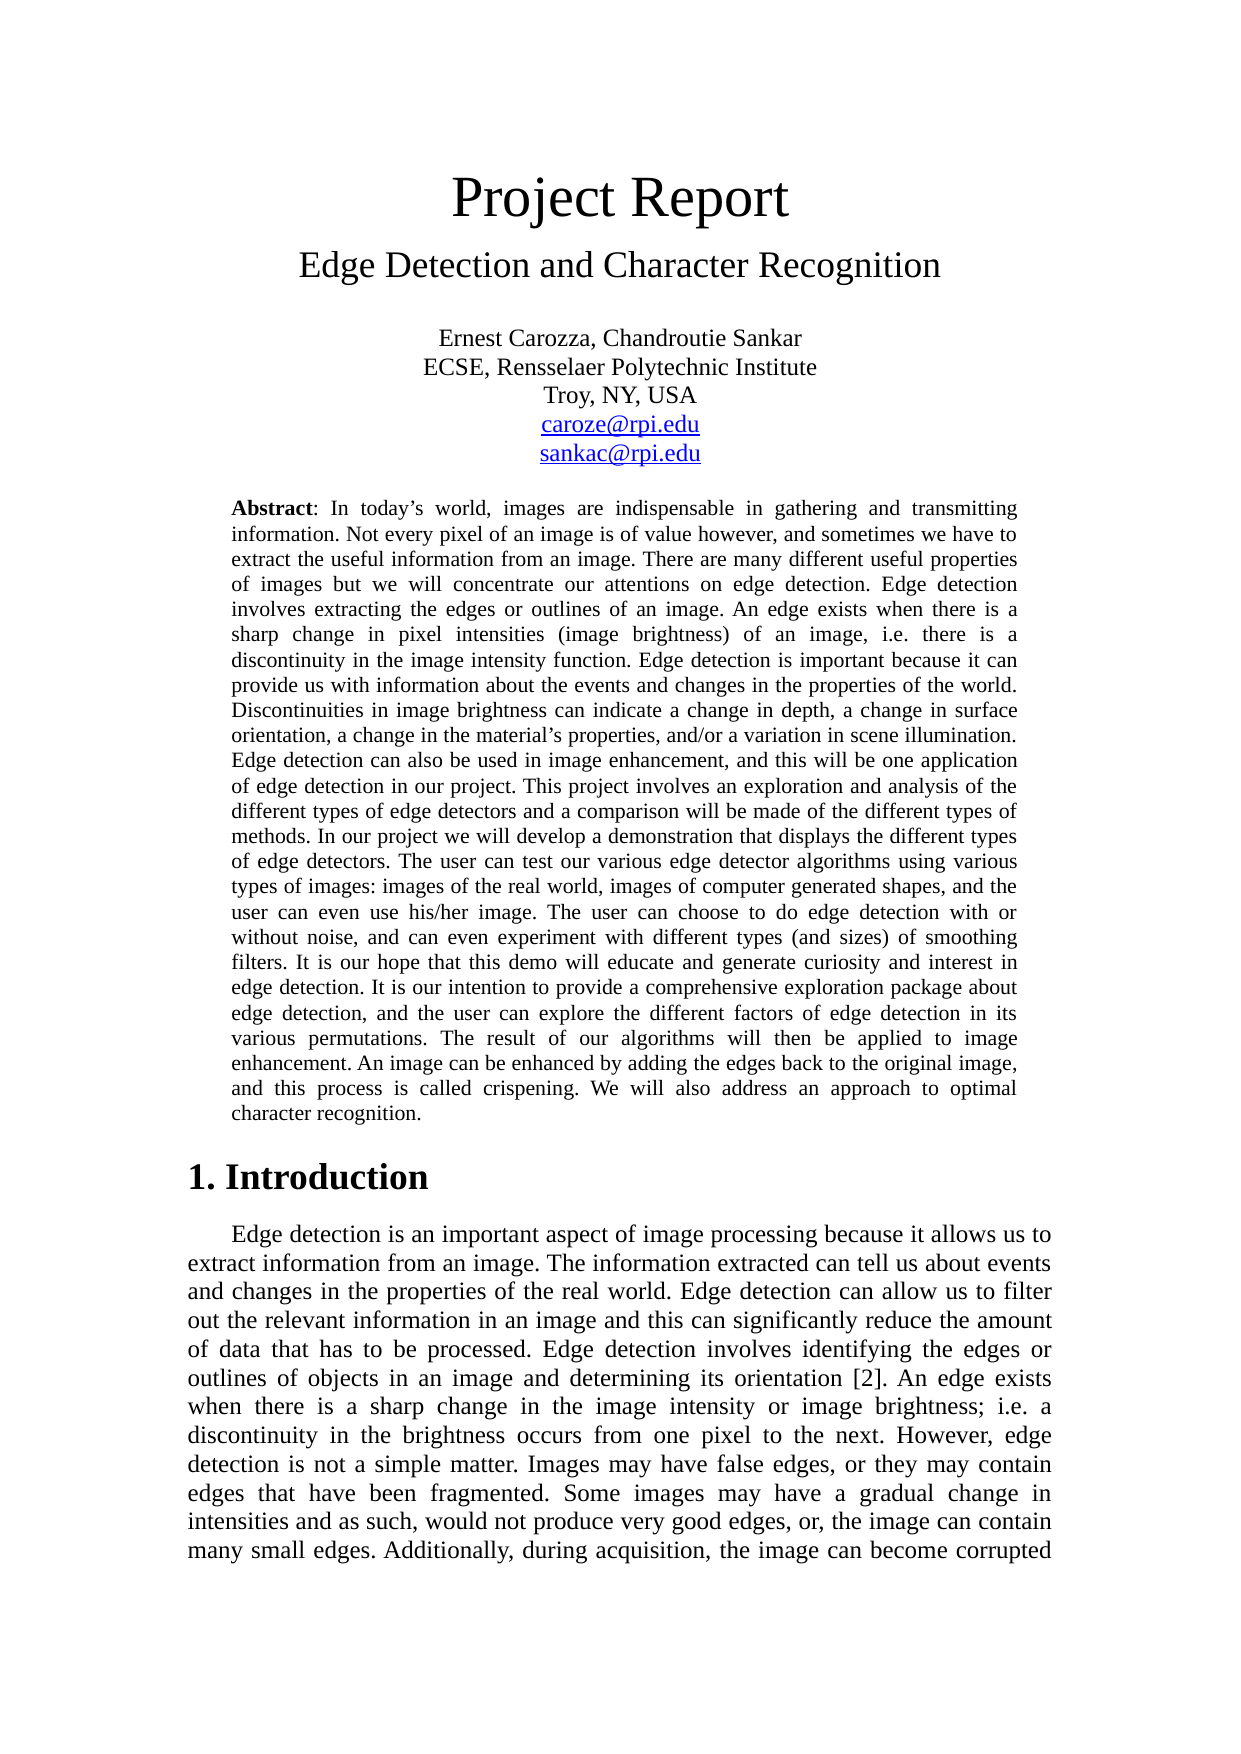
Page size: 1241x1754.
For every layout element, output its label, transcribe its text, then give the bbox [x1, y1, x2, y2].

text Edge Detection and Character Recognition [187, 242, 1053, 286]
text Troy, NY, USA [187, 380, 1053, 409]
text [187, 1219, 1053, 1564]
text sankac@rpi.edu [187, 438, 1053, 467]
text Abstract: In today’s world, images are indispensable in gathering and transmitting information. Not every pixel of an image is of value however, and sometimes we have to extract the useful information from an image. There are many different useful properties of images but we will concentrate our attentions on edge detection. Edge detection involves extracting the edges or outlines of an image. An edge exists when there is a sharp change in pixel intensities (image brightness) of an image, i.e. there is a discontinuity in the image intensity function. Edge detection is important because it can provide us with information about the events and changes in the properties of the world. Discontinuities in image brightness can indicate a change in depth, a change in surface orientation, a change in the material’s properties, and/or a variation in scene illumination. Edge detection can also be used in image enhancement, and this will be one application of edge detection in our project. This project involves an exploration and analysis of the different types of edge detectors and a comparison will be made of the different types of methods. In our project we will develop a demonstration that displays the different types of edge detectors. The user can test our various edge detector algorithms using various types of images: images of the real world, images of computer generated shapes, and the user can even use his/her image. The user can choose to do edge detection with or without noise, and can even experiment with different types (and sizes) of smoothing filters. It is our hope that this demo will educate and generate curiosity and interest in edge detection. It is our intention to provide a comprehensive exploration package about edge detection, and the user can explore the different factors of edge detection in its various permutations. The result of our algorithms will then be applied to image enhancement. An image can be enhanced by adding the edges back to the original image, and this process is called crispening. We will also address an approach to optimal character recognition. [231, 495, 1019, 1126]
text ECSE, Rensselaer Polytechnic Institute [187, 352, 1053, 380]
text Ernest Carozza, Chandroutie Sankar [187, 323, 1053, 352]
list 1. Introduction [187, 1154, 1053, 1197]
text Project Report [187, 162, 1053, 229]
text caroze@rpi.edu [187, 409, 1053, 438]
